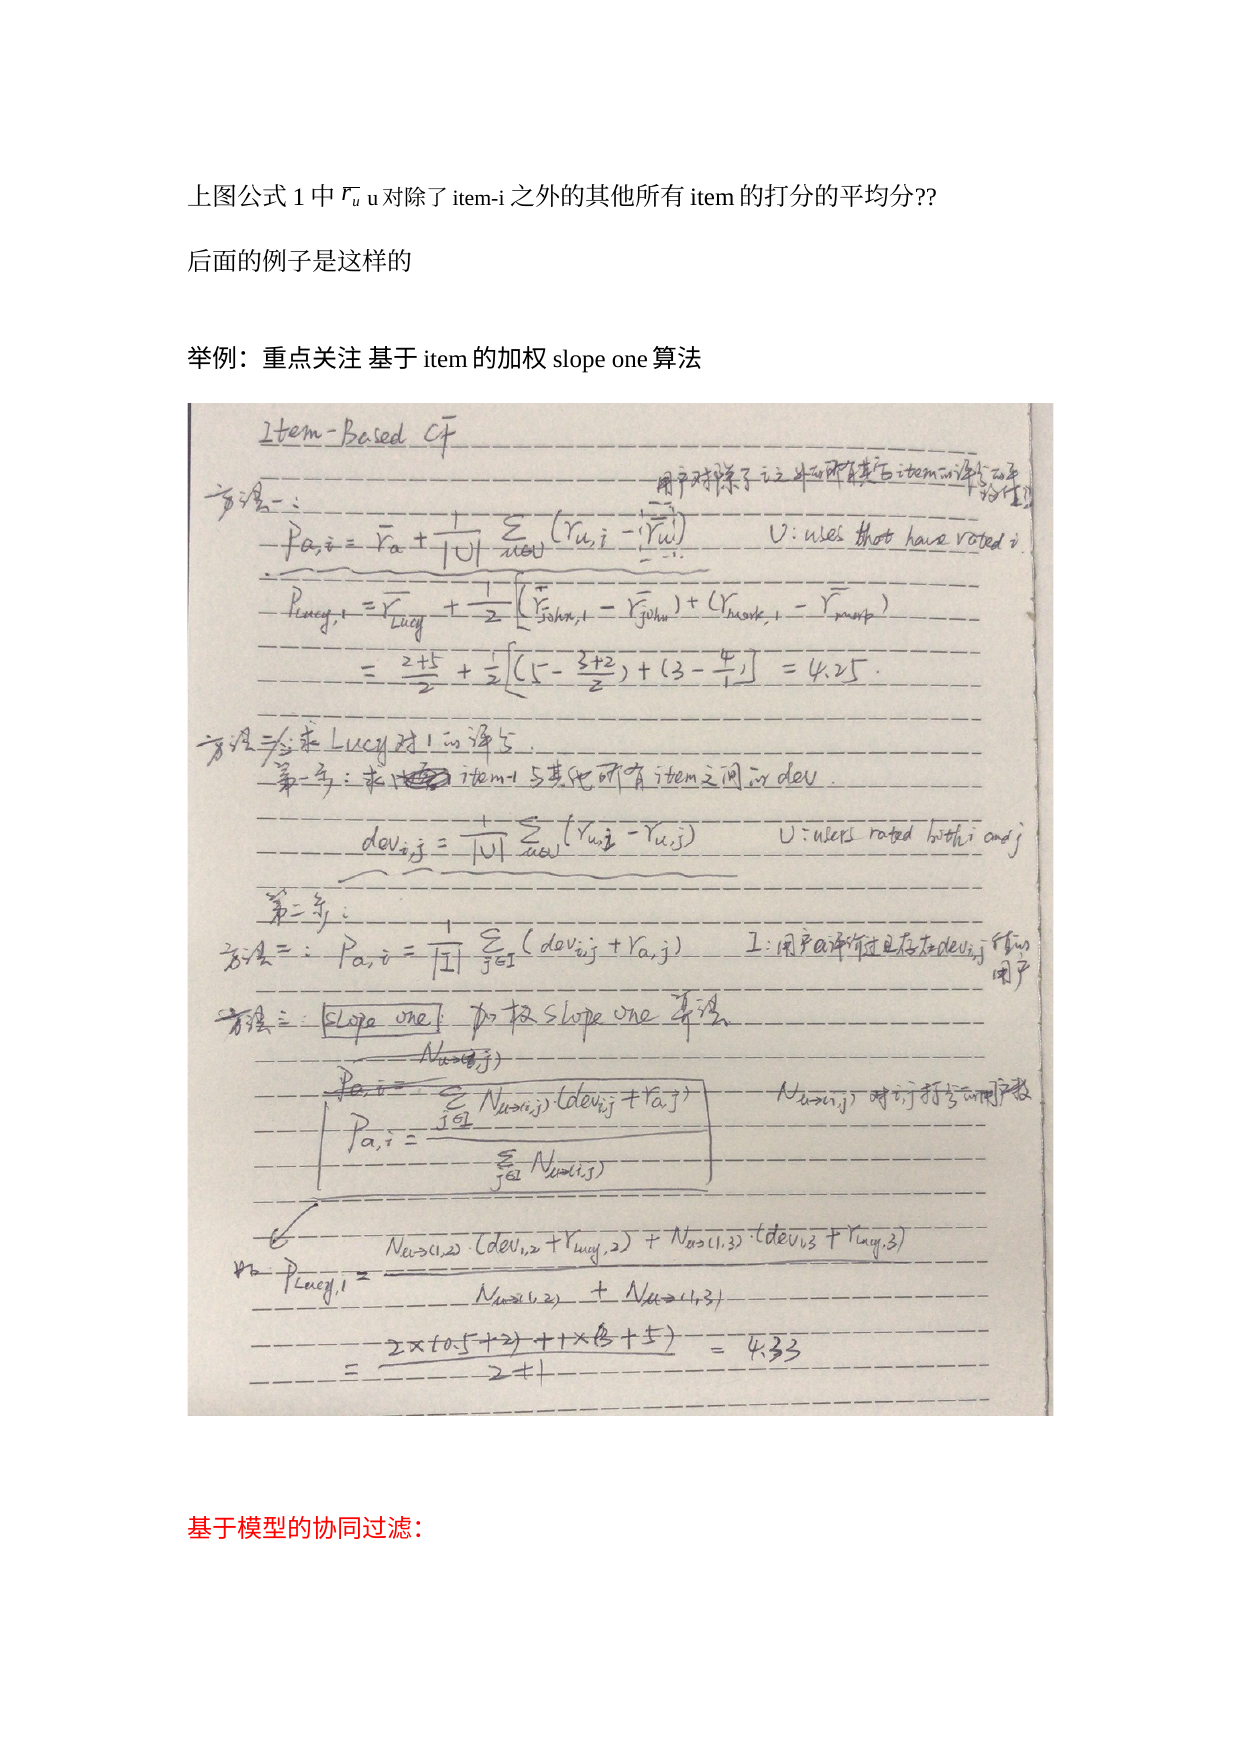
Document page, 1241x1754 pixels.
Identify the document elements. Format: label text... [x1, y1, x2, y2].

text 后面的例子是这样的 [187, 227, 1053, 292]
picture [187, 403, 1054, 1416]
text 基于模型的协同过滤： [187, 1494, 1053, 1559]
text 上图公式1中 u对除了item-i 之外的其他所有item的打分的平均分?? [187, 162, 1053, 227]
text 举例：重点关注 基于item的加权slope one算法 [187, 324, 1053, 389]
